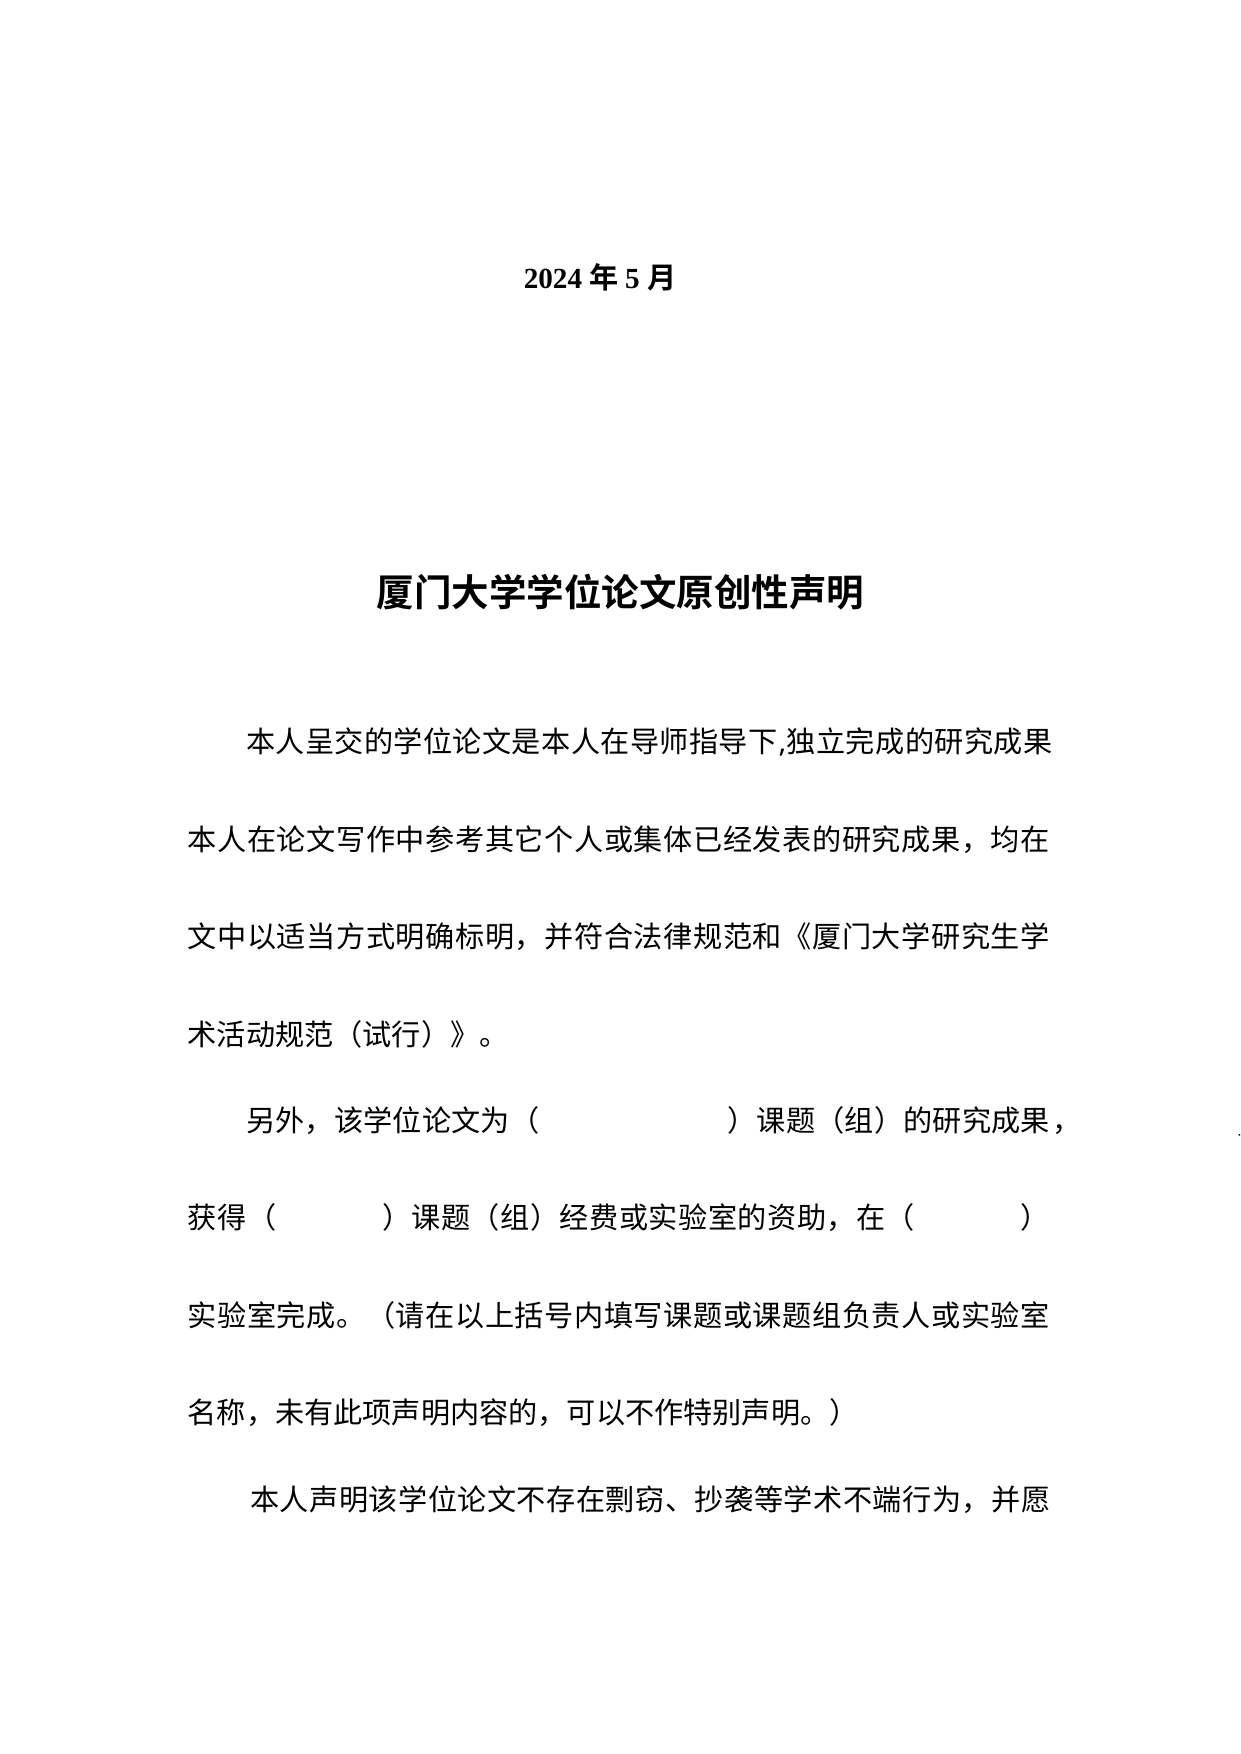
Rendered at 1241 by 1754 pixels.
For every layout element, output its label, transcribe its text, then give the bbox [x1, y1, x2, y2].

text 本人呈交的学位论文是本人在导师指导下,独立完成的研究成果。本人在论文写作中参考其它个人或集体已经发表的研究成果，均在文中以适当方式明确标明，并符合法律规范和《厦门大学研究生学术活动规范（试行）》。 [187, 707, 1053, 1065]
text 另外，该学位论文为（ ）课题（组）的研究成果，获得（ ）课题（组）经费或实验室的资助，在（ ）实验室完成。（请在以上括号内填写课题或课题组负责人或实验室名称，未有此项声明内容的，可以不作特别声明。） [187, 1086, 1053, 1444]
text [187, 1465, 1053, 1530]
text 2024 年 5 月 [187, 243, 1012, 308]
text 厦门大学学位论文原创性声明 [187, 558, 1053, 623]
